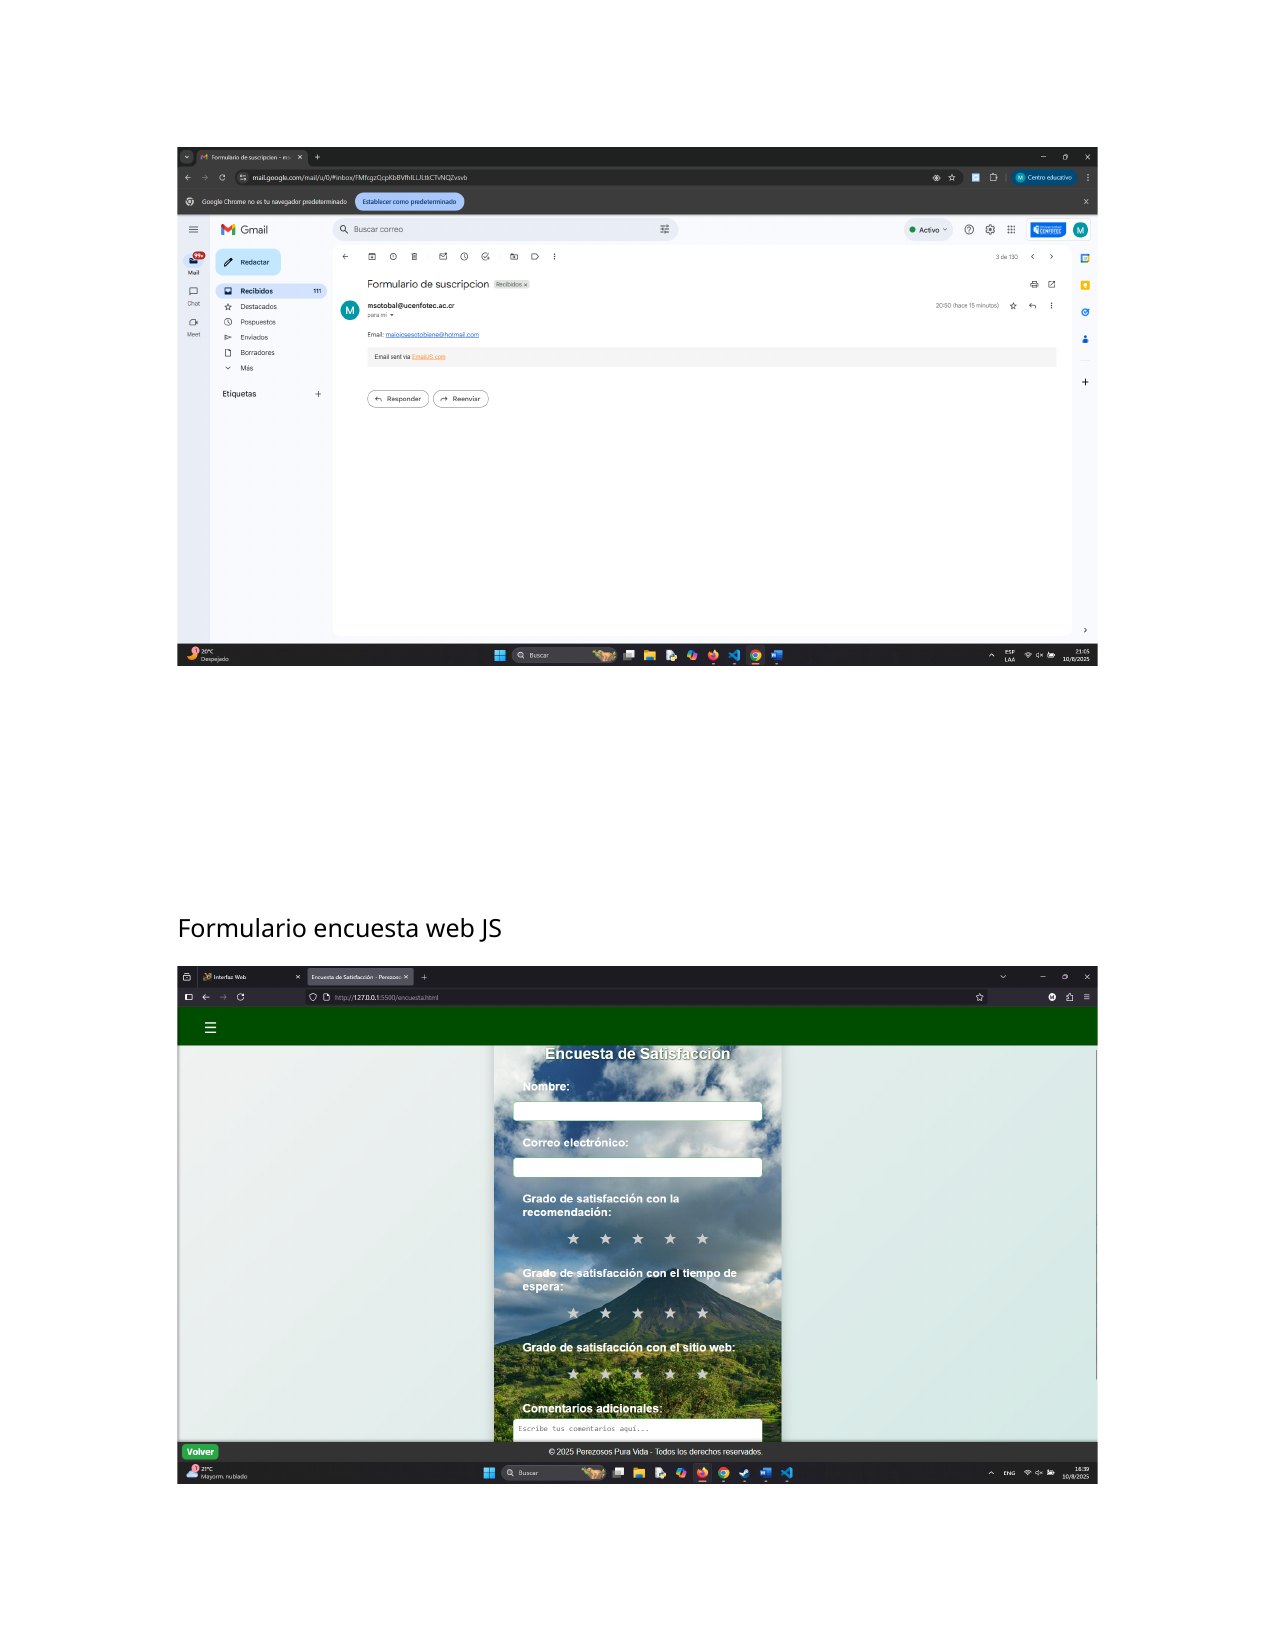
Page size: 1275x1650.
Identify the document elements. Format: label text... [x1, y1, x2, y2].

picture [177, 147, 1098, 666]
picture [177, 966, 1098, 1484]
text Formulario encuesta web JS [177, 910, 1098, 944]
